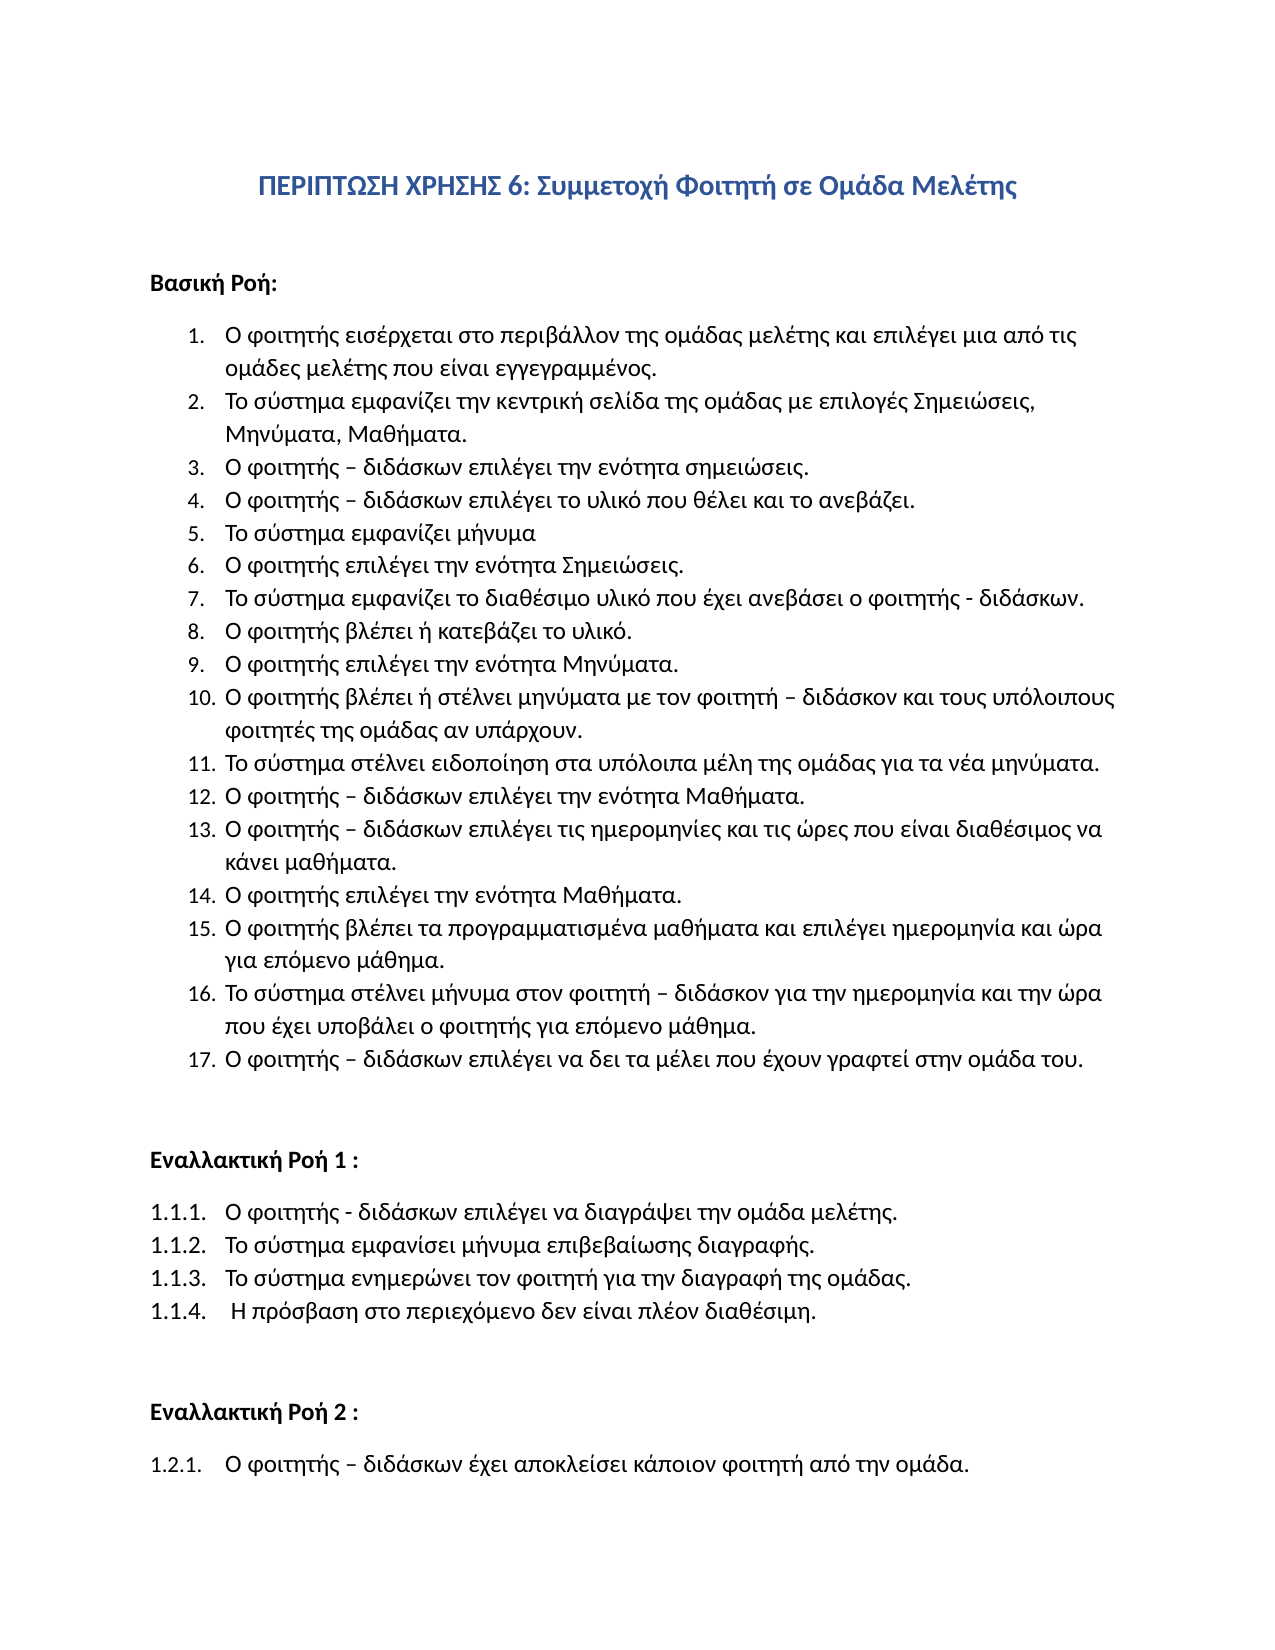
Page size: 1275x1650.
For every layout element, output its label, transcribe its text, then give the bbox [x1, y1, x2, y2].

list Ο φοιτητής – διδάσκων επιλέγει τις ημερομηνίες και τις ώρες που είναι διαθέσιμος να κάνει μαθήματα. [187, 813, 1125, 876]
list Το σύστημα εμφανίζει μήνυμα [187, 517, 1125, 547]
list Το σύστημα εμφανίζει το διαθέσιμο υλικό που έχει ανεβάσει ο φοιτητής - διδάσκων. [187, 583, 1125, 613]
list Ο φοιτητής – διδάσκων επιλέγει την ενότητα Μαθήματα. [187, 780, 1125, 811]
text Βασική Ροή: [150, 268, 1125, 298]
list Ο φοιτητής βλέπει ή κατεβάζει το υλικό. [187, 616, 1125, 646]
list Το σύστημα στέλνει ειδοποίηση στα υπόλοιπα μέλη της ομάδας για τα νέα μηνύματα. [187, 747, 1125, 778]
list Ο φοιτητής επιλέγει την ενότητα Μηνύματα. [187, 648, 1125, 679]
list Ο φοιτητής βλέπει τα προγραμματισμένα μαθήματα και επιλέγει ημερομηνία και ώρα για επόμενο μάθημα. [187, 912, 1125, 975]
list Το σύστημα εμφανίζει την κεντρική σελίδα της ομάδας με επιλογές Σημειώσεις, Μηνύματα, Μαθήματα. [187, 385, 1125, 448]
list Ο φοιτητής επιλέγει την ενότητα Μαθήματα. [187, 879, 1125, 909]
list Ο φοιτητής – διδάσκων επιλέγει το υλικό που θέλει και το ανεβάζει. [187, 484, 1125, 514]
list Το σύστημα ενημερώνει τον φοιτητή για την διαγραφή της ομάδας. [150, 1262, 1125, 1293]
subtitle ΠΕΡΙΠΤΩΣΗ ΧΡΗΣΗΣ 6: Συμμετοχή Φοιτητή σε Ομάδα Μελέτης [150, 167, 1125, 202]
list Ο φοιτητής - διδάσκων επιλέγει να διαγράψει την ομάδα μελέτης. [150, 1196, 1125, 1227]
list Ο φοιτητής βλέπει ή στέλνει μηνύματα με τον φοιτητή – διδάσκον και τους υπόλοιπους φοιτητές της ομάδας αν υπάρχουν. [187, 681, 1125, 745]
list Το σύστημα στέλνει μήνυμα στον φοιτητή – διδάσκον για την ημερομηνία και την ώρα που έχει υποβάλει ο φοιτητής για επόμενο μάθημα. [187, 978, 1125, 1041]
list Η πρόσβαση στο περιεχόμενο δεν είναι πλέον διαθέσιμη. [150, 1295, 1125, 1326]
text Εναλλακτική Ροή 2 : [150, 1396, 1125, 1427]
text Εναλλακτική Ροή 1 : [150, 1145, 1125, 1175]
list Ο φοιτητής – διδάσκων επιλέγει την ενότητα σημειώσεις. [187, 451, 1125, 481]
list O φοιτητής – διδάσκων έχει αποκλείσει κάποιον φοιτητή από την ομάδα. [150, 1448, 1125, 1478]
list Ο φοιτητής επιλέγει την ενότητα Σημειώσεις. [187, 550, 1125, 580]
list Το σύστημα εμφανίσει μήνυμα επιβεβαίωσης διαγραφής. [150, 1229, 1125, 1260]
list Ο φοιτητής εισέρχεται στο περιβάλλον της ομάδας μελέτης και επιλέγει μια από τις ομάδες μελέτης που είναι εγγεγραμμένος. [187, 319, 1125, 383]
list Ο φοιτητής – διδάσκων επιλέγει να δει τα μέλει που έχουν γραφτεί στην ομάδα του. [187, 1043, 1125, 1074]
